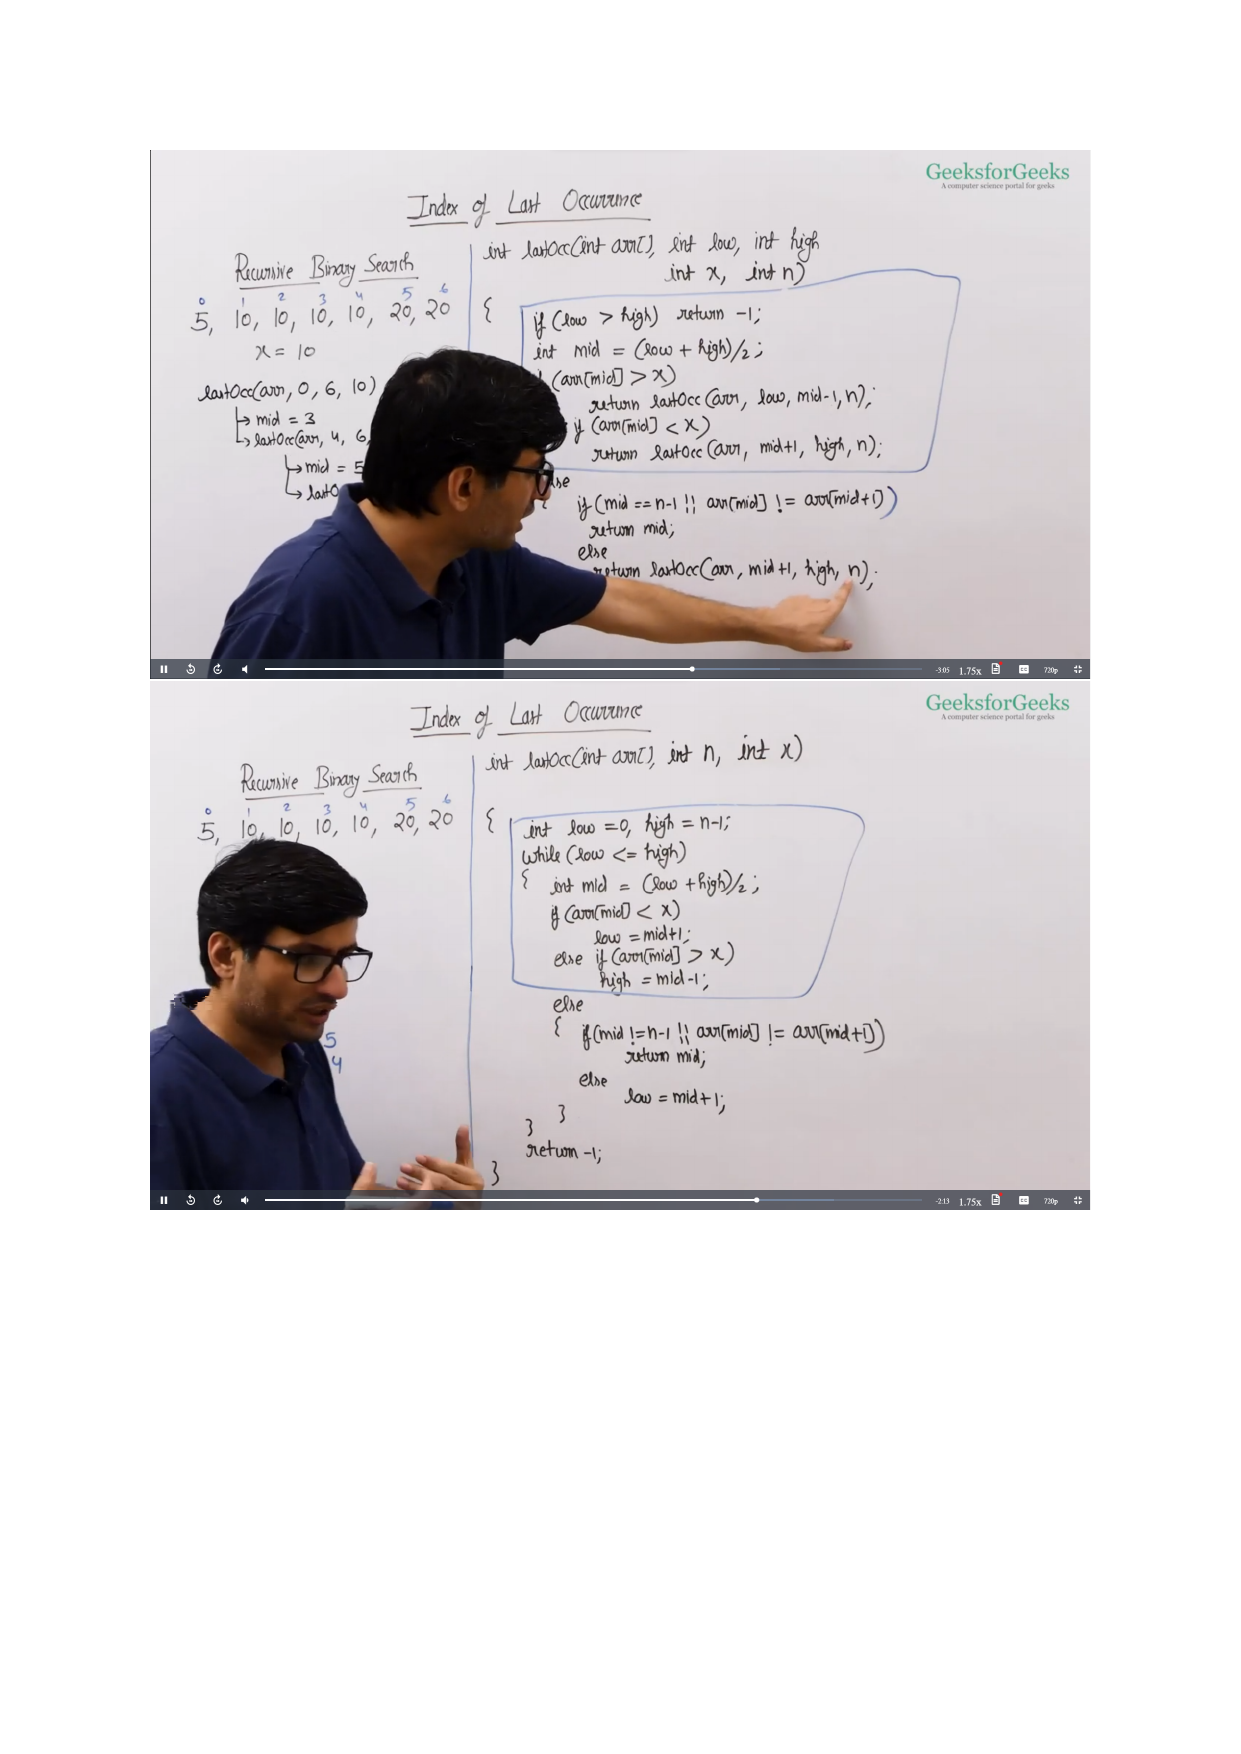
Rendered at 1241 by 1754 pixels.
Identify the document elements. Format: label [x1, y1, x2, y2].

picture [150, 681, 1091, 1210]
picture [150, 150, 1091, 679]
